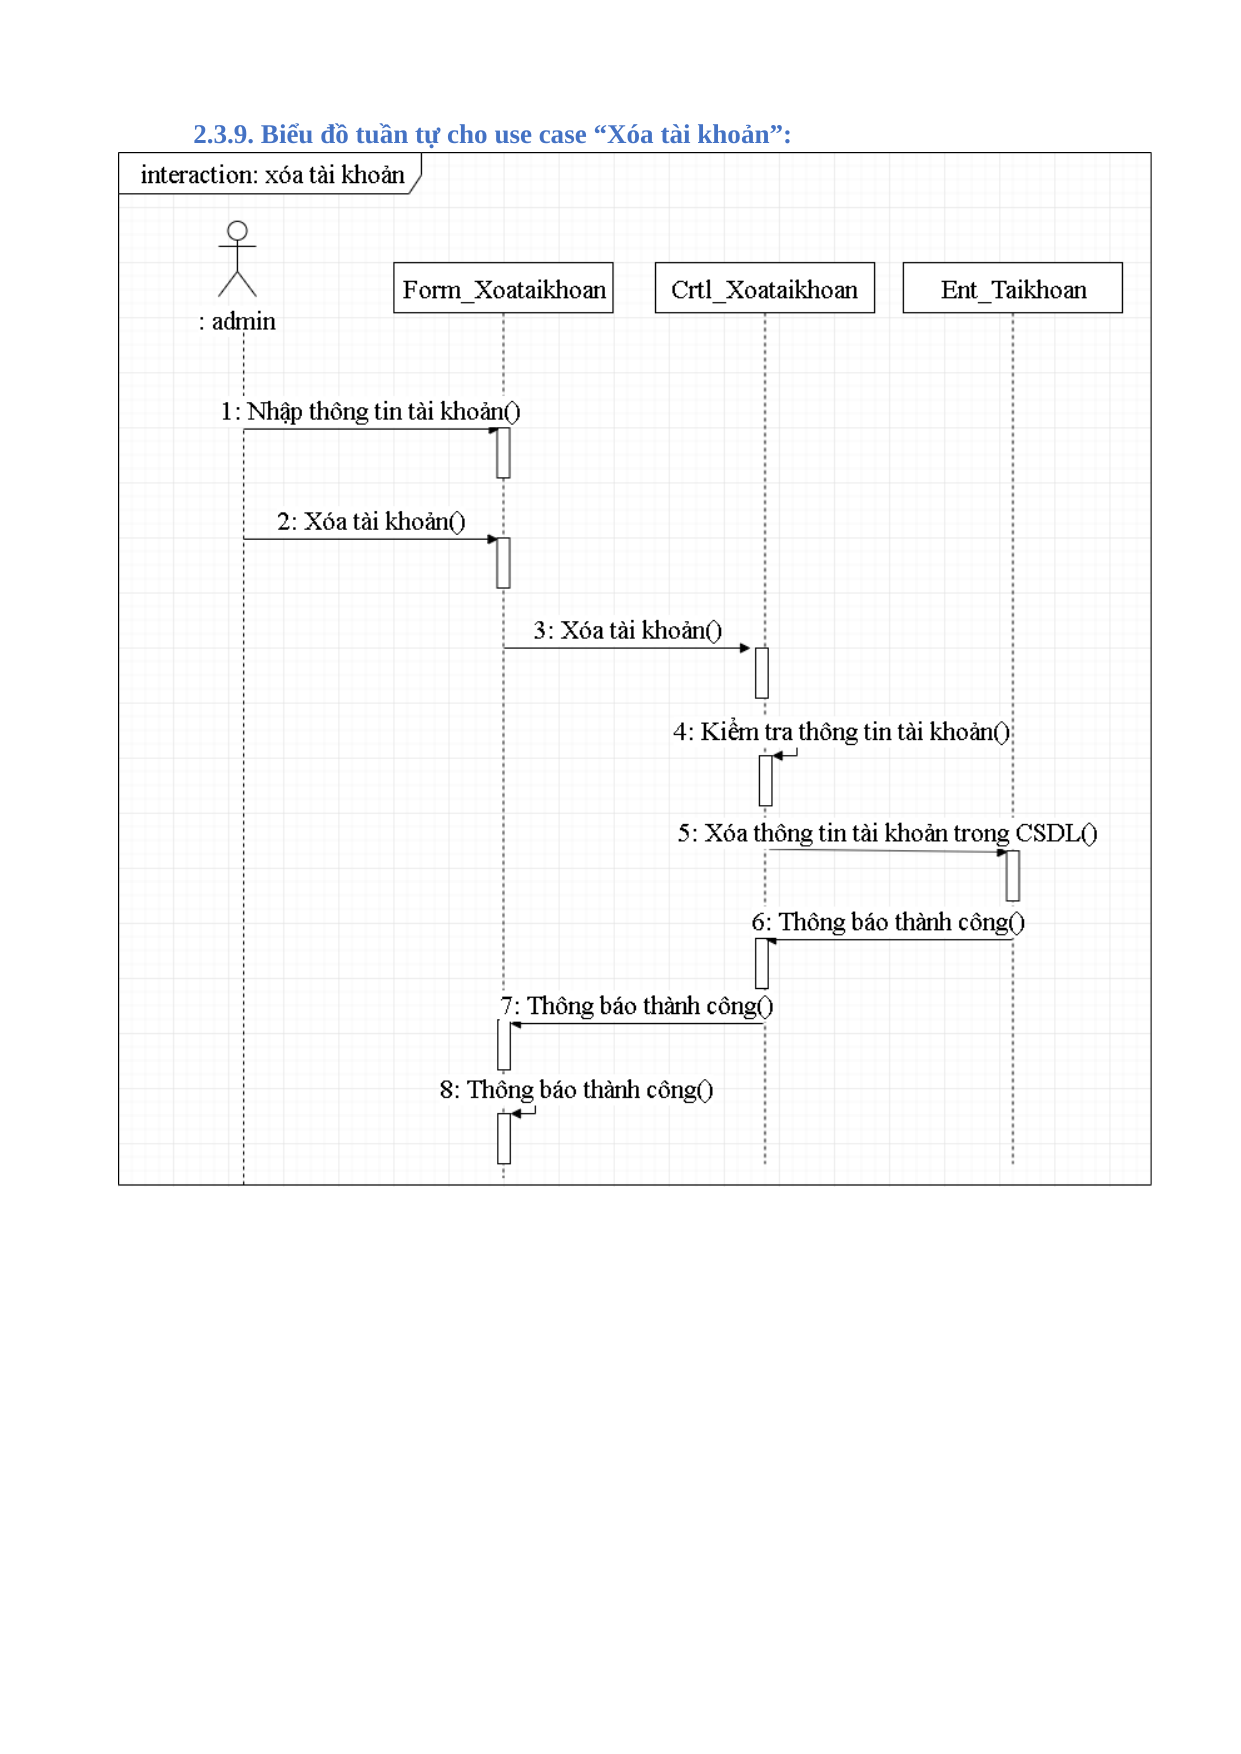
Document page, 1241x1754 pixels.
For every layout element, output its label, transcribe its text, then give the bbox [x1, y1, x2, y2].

picture [118, 152, 1152, 1187]
subtitle 2.3.9. Biểu đồ tuần tự cho use case “Xóa tài khoản”: [118, 118, 1152, 149]
